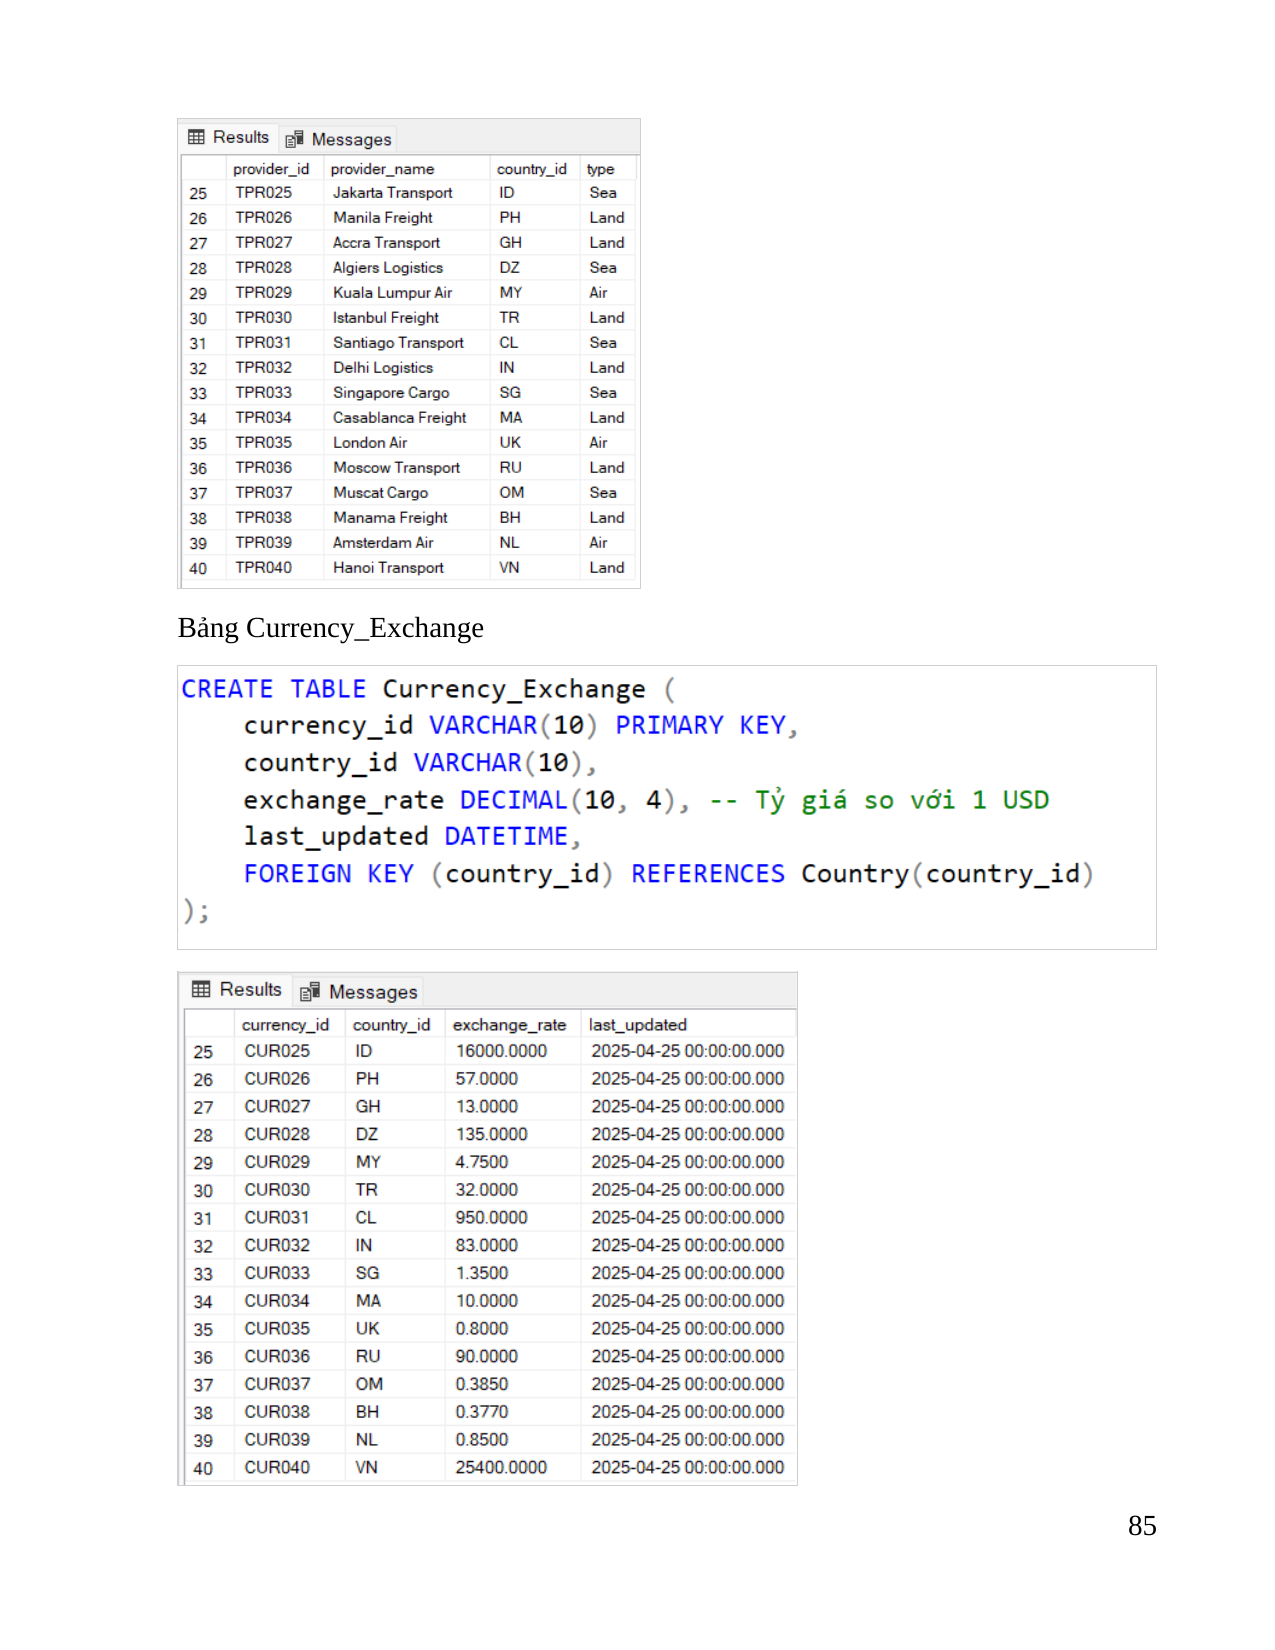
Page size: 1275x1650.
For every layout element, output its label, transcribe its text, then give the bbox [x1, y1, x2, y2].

picture [178, 973, 797, 1485]
picture [178, 666, 1156, 949]
text Bảng Currency_Exchange [177, 610, 1157, 643]
picture [178, 119, 640, 588]
